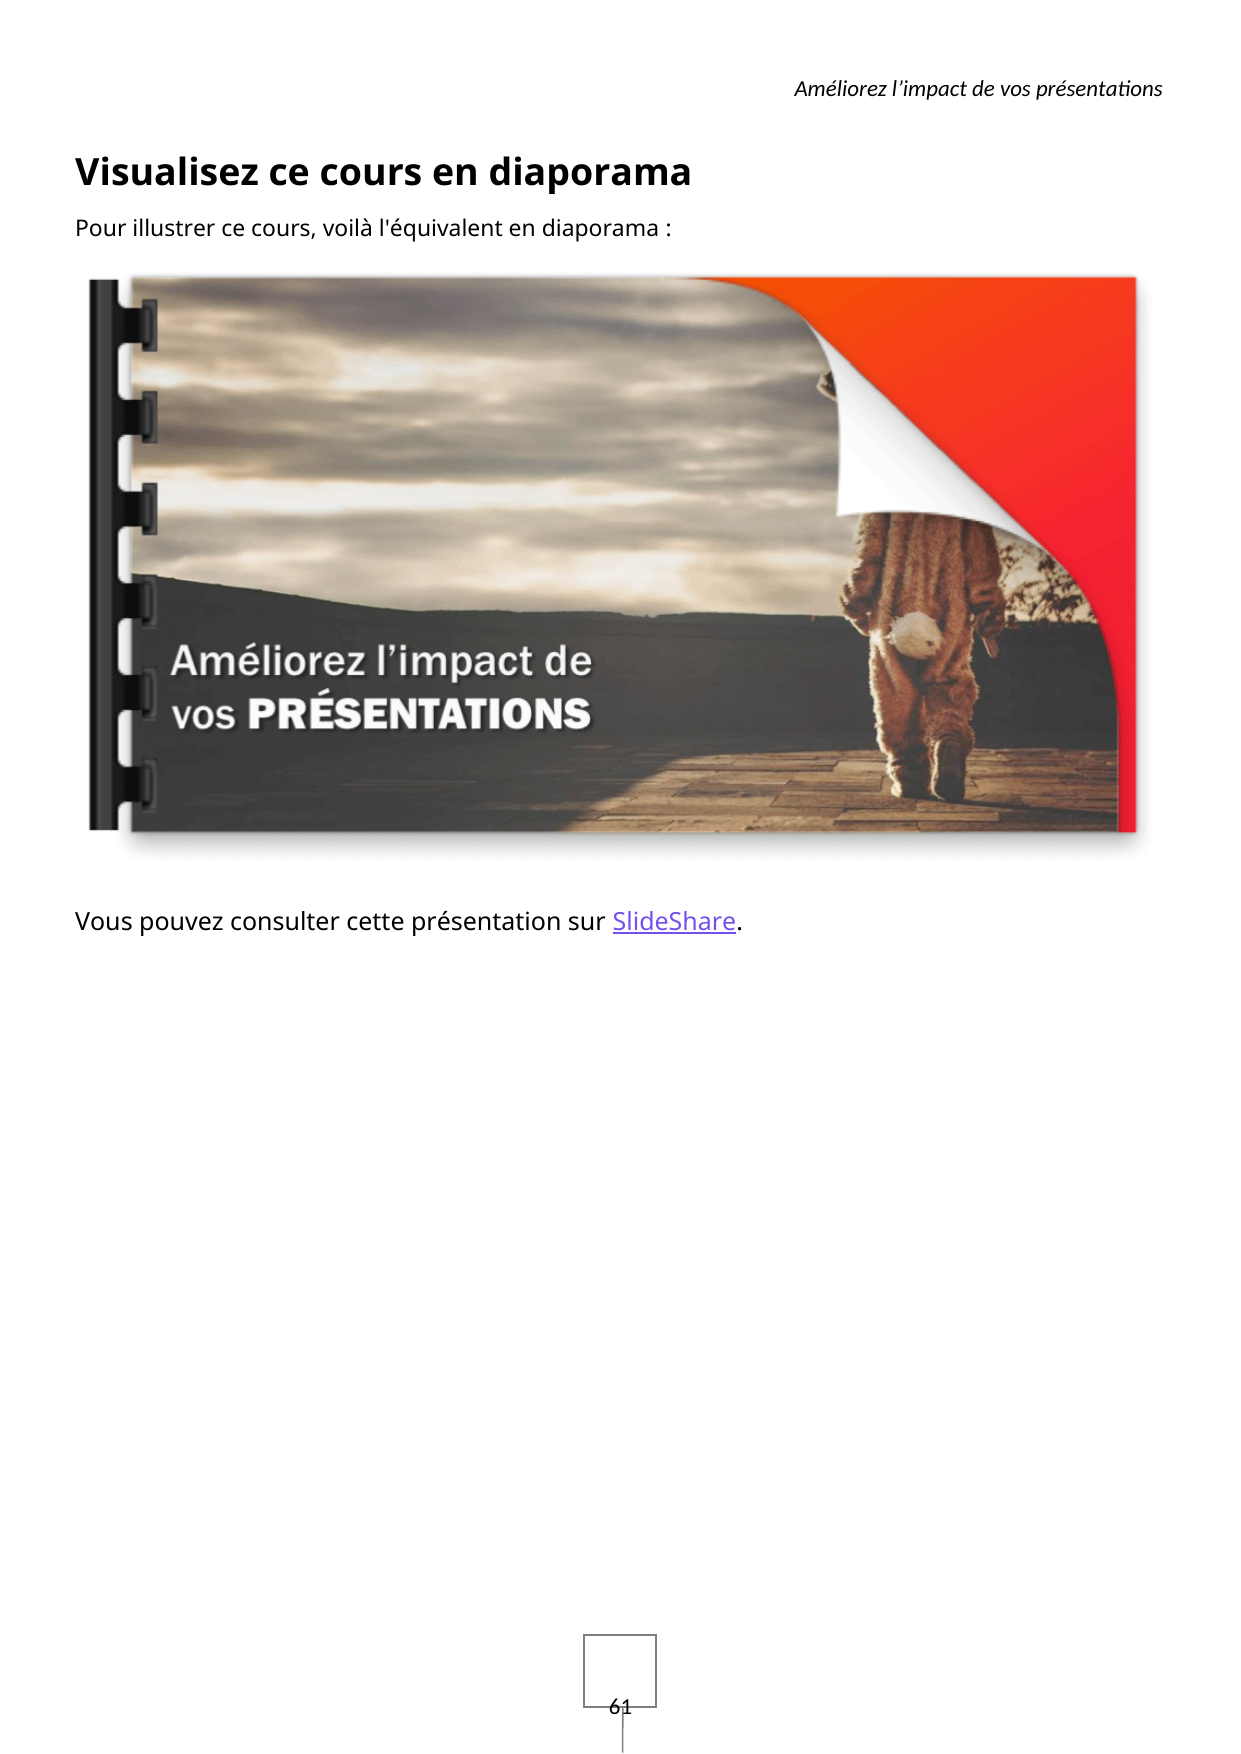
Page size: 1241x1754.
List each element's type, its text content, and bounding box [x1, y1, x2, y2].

text Vous pouvez consulter cette présentation sur SlideShare. [75, 903, 1165, 937]
text Pour illustrer ce cours, voilà l'équivalent en diaporama : [75, 212, 1165, 245]
picture [75, 245, 1166, 878]
subtitle Visualisez ce cours en diaporama [75, 145, 1165, 196]
